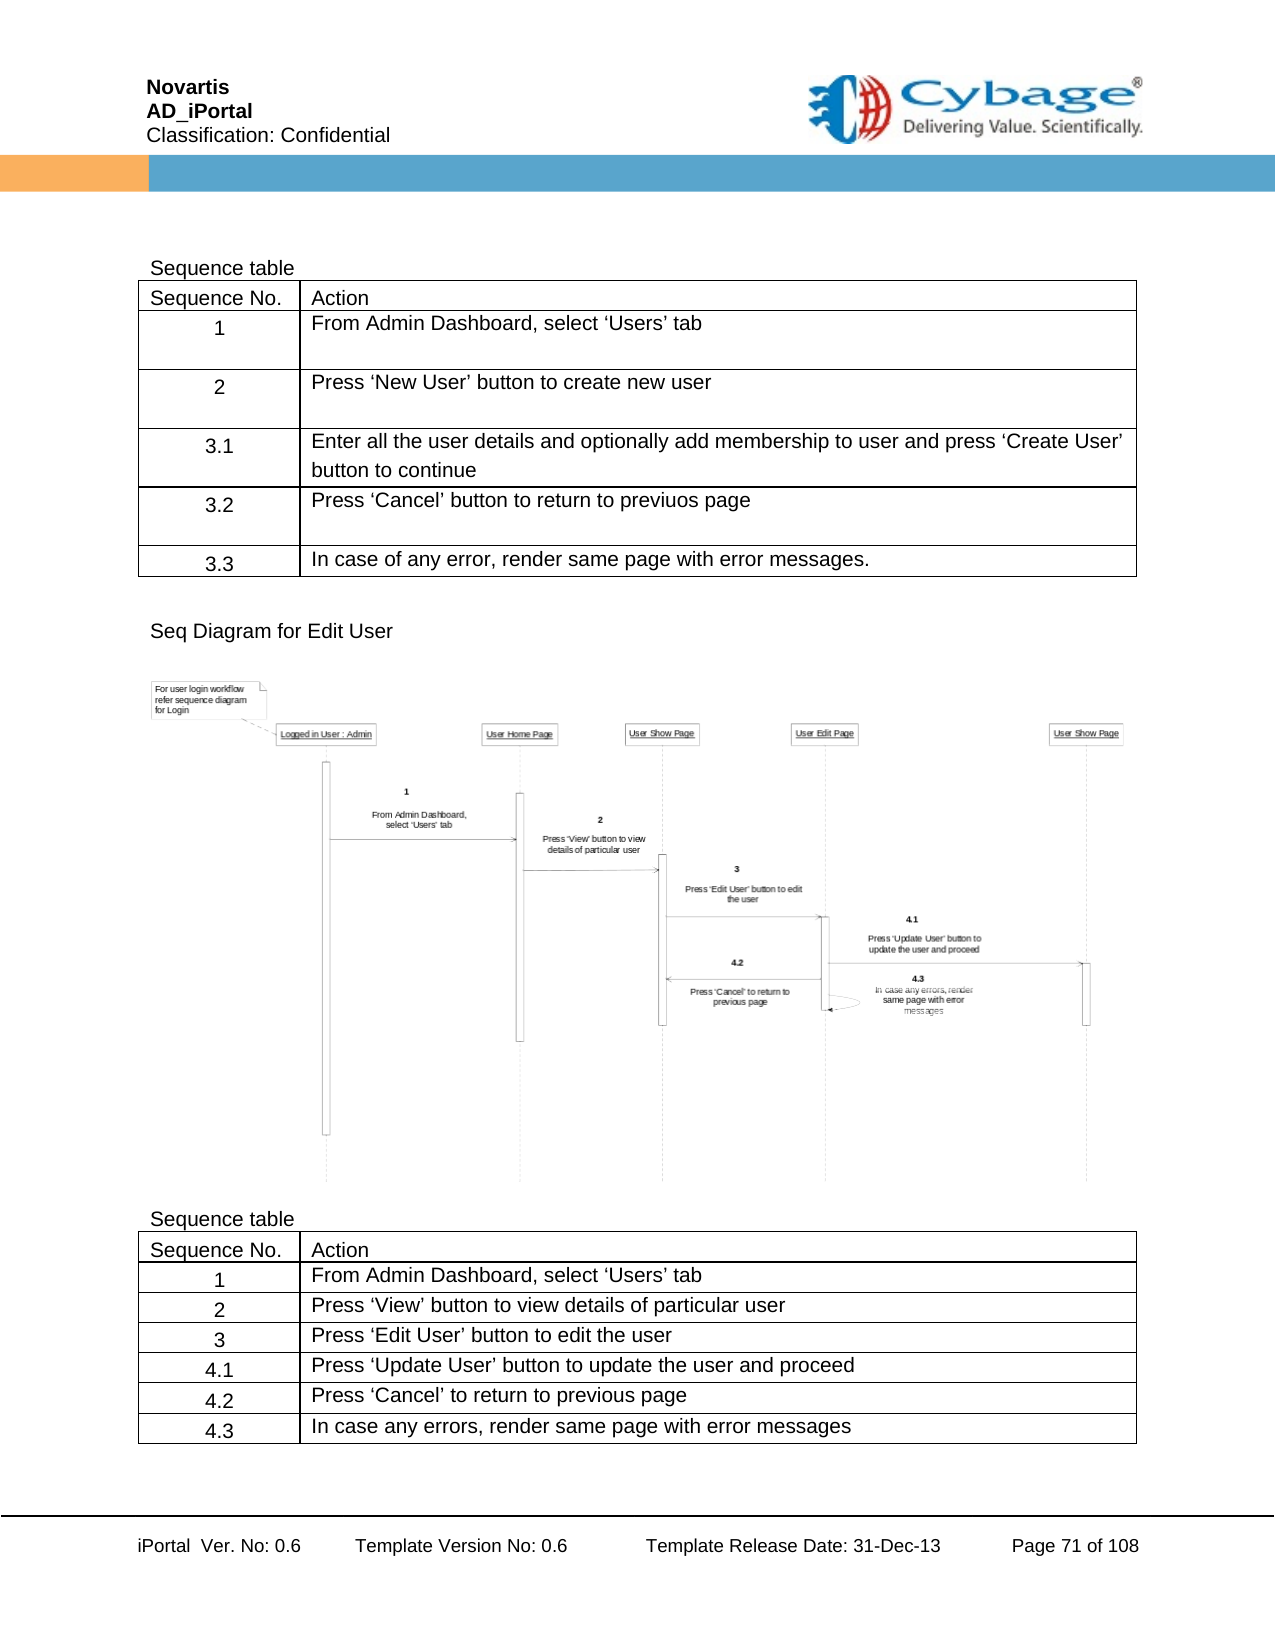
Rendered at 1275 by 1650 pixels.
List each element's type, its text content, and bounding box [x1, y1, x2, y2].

table_cell Press ‘Edit User’ button to edit the user [301, 1323, 1136, 1352]
text Seq Diagram for Edit User [150, 614, 1125, 643]
table_cell Press ‘Cancel’ button to return to previuos page [301, 488, 1136, 545]
table_cell 3.1 [139, 429, 299, 486]
table_header Action [301, 1232, 1136, 1261]
table_cell From Admin Dashboard, select ‘Users’ tab [301, 311, 1136, 369]
table_cell Press ‘New User’ button to create new user [301, 370, 1136, 428]
table_cell 1 [139, 311, 299, 369]
table_cell Press ‘Update User’ button to update the user and proceed [301, 1353, 1136, 1382]
table_cell Enter all the user details and optionally add membership to user and press ‘Create User’ button to continue [301, 429, 1136, 486]
table_cell Press ‘View’ button to view details of particular user [301, 1293, 1136, 1322]
text Sequence table [150, 251, 1125, 280]
table_header Action [301, 281, 1136, 310]
table_cell 3.2 [139, 488, 299, 545]
table_cell 3 [139, 1323, 299, 1352]
table_header Sequence No. [139, 281, 299, 310]
table_cell In case of any error, render same page with error messages. [301, 546, 1136, 576]
table_cell 3.3 [139, 546, 299, 576]
table_cell From Admin Dashboard, select ‘Users’ tab [301, 1263, 1136, 1292]
table_cell 4.2 [139, 1383, 299, 1412]
picture [808, 75, 1143, 144]
table_cell 2 [139, 370, 299, 428]
text Sequence table [150, 1202, 1125, 1231]
table_cell 1 [139, 1263, 299, 1292]
table_cell 2 [139, 1293, 299, 1322]
table_cell In case any errors, render same page with error messages [301, 1414, 1136, 1443]
table_header Sequence No. [139, 1232, 299, 1261]
table_cell Press ‘Cancel’ to return to previous page [301, 1383, 1136, 1412]
table_cell 4.3 [139, 1414, 299, 1443]
table_cell 4.1 [139, 1353, 299, 1382]
